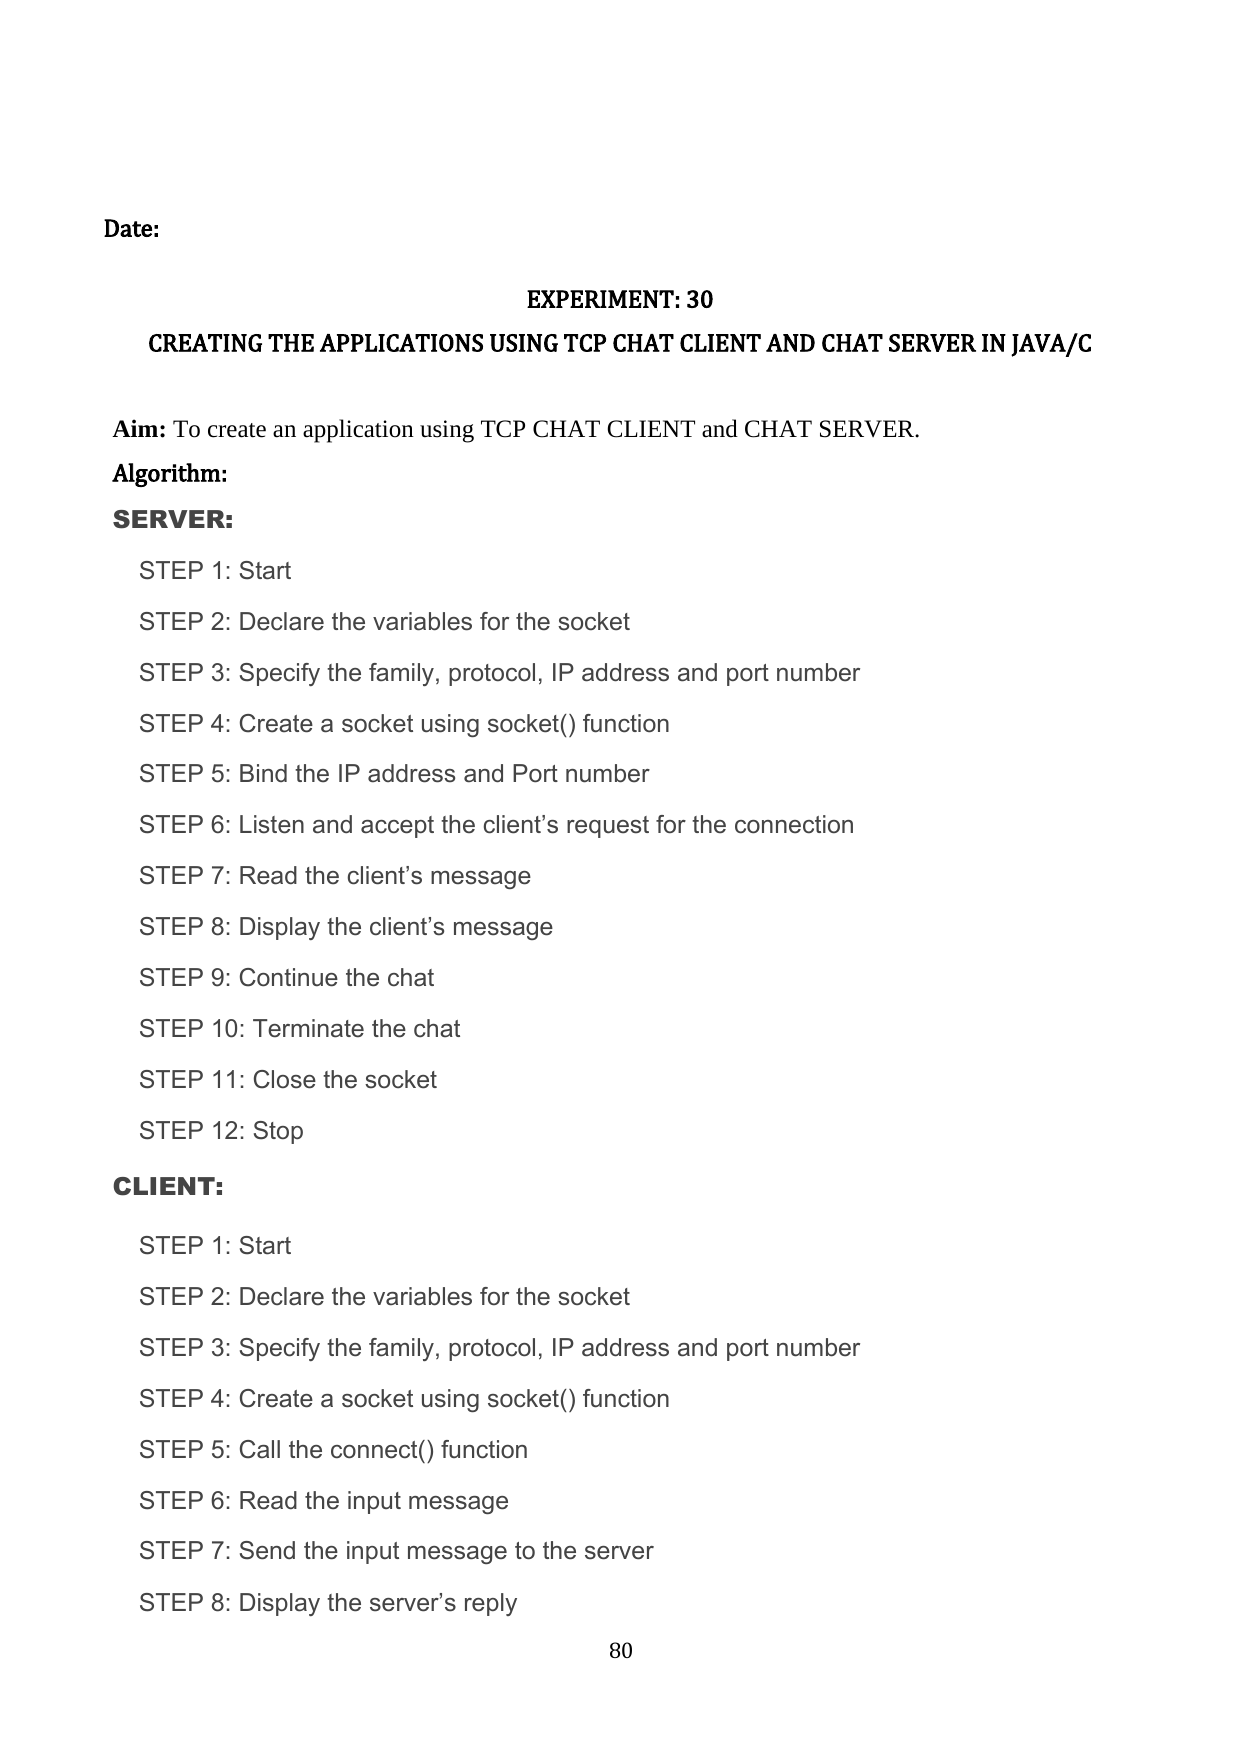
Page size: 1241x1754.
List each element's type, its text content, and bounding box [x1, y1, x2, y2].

text STEP 2: Declare the variables for the socket [138, 1282, 1137, 1311]
text CLIENT: [112, 1167, 1137, 1203]
text STEP 1: Start [138, 556, 1137, 584]
text STEP 3: Specify the family, protocol, IP address and port number STEP 4: Create a socket using socket() function [138, 1333, 904, 1413]
text Date: [103, 213, 1137, 242]
text STEP 8: Display the server’s reply [138, 1588, 1137, 1616]
text EXPERIMENT: 30 [103, 284, 1137, 313]
text STEP 5: Call the connect() function STEP 6: Read the input message [138, 1435, 594, 1514]
text STEP 9: Continue the chat STEP 10: Terminate the chat STEP 11: Close the socket STEP 12: Stop [138, 963, 494, 1145]
text SERVER: [112, 501, 1137, 536]
text STEP 5: Bind the IP address and Port number [138, 759, 1137, 788]
text STEP 6: Listen and accept the client’s request for the connection STEP 7: Read the client’s message [138, 811, 904, 890]
text STEP 8: Display the client’s message [138, 912, 1137, 941]
text CREATING THE APPLICATIONS USING TCP CHAT CLIENT AND CHAT SERVER IN JAVA/C [124, 327, 1116, 357]
text STEP 1: Start [138, 1231, 1137, 1259]
text Aim: To create an application using TCP CHAT CLIENT and CHAT SERVER. [112, 414, 1137, 443]
text Algorithm: [112, 457, 1137, 487]
text STEP 7: Send the input message to the server [138, 1536, 1137, 1565]
text STEP 2: Declare the variables for the socket [138, 607, 1137, 635]
text STEP 3: Specify the family, protocol, IP address and port number STEP 4: Create a socket using socket() function [138, 658, 904, 737]
